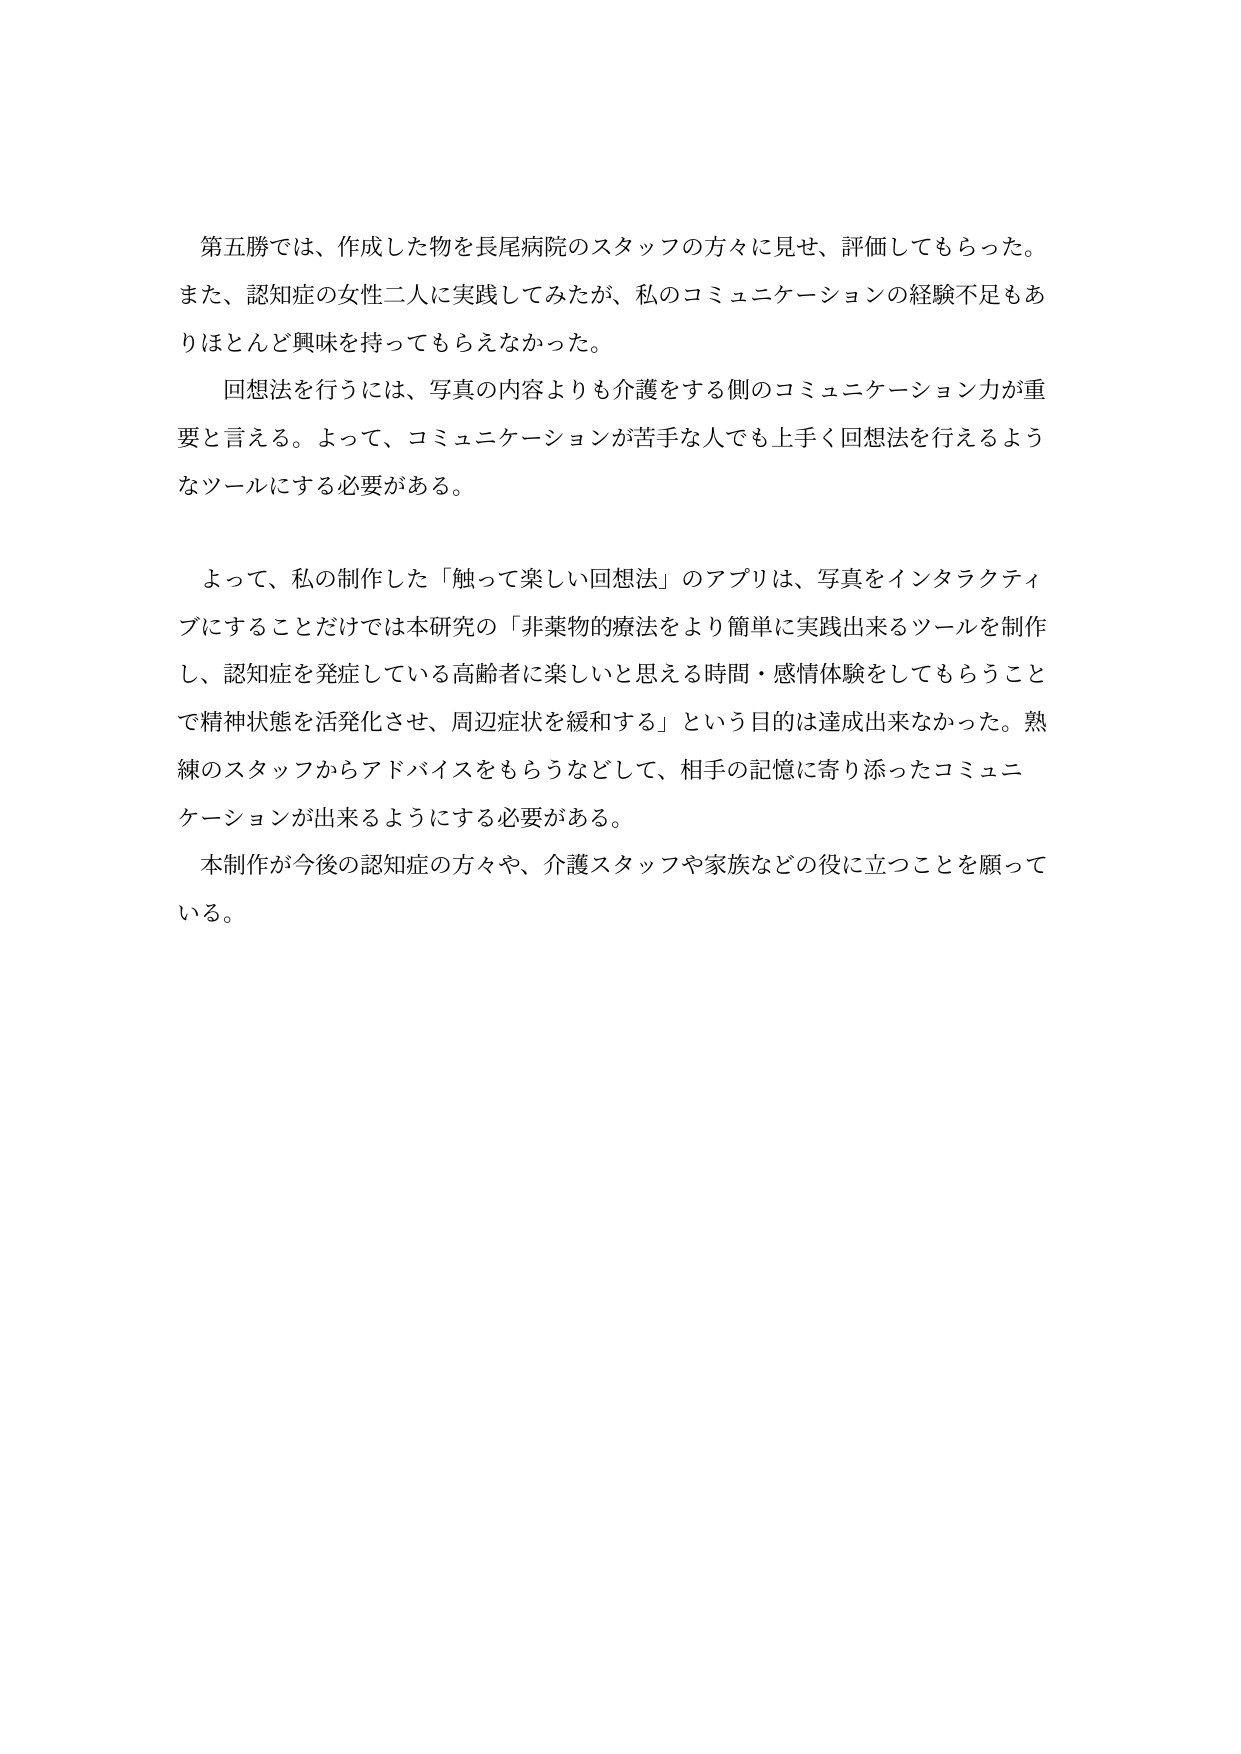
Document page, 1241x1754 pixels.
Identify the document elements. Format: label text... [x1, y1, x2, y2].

text 第五勝では、作成した物を長尾病院のスタッフの方々に見せ、評価してもらった。また、認知症の女性二人に実践してみたが、私のコミュニケーションの経験不足もありほとんど興味を持ってもらえなかった。 [177, 225, 1063, 363]
text 本制作が今後の認知症の方々や、介護スタッフや家族などの役に立つことを願っている。 [177, 842, 1063, 932]
text 回想法を行うには、写真の内容よりも介護をする側のコミュニケーション力が重要と言える。よって、コミュニケーションが苦手な人でも上手く回想法を行えるようなツールにする必要がある。 [177, 367, 1063, 505]
text よって、私の制作した「触って楽しい回想法」のアプリは、写真をインタラクティブにすることだけでは本研究の「非薬物的療法をより簡単に実践出来るツールを制作し、認知症を発症している高齢者に楽しいと思える時間・感情体験をしてもらうことで精神状態を活発化させ、周辺症状を緩和する」という目的は達成出来なかった。熟練のスタッフからアドバイスをもらうなどして、相手の記憶に寄り添ったコミュニケーションが出来るようにする必要がある。 [177, 556, 1063, 837]
